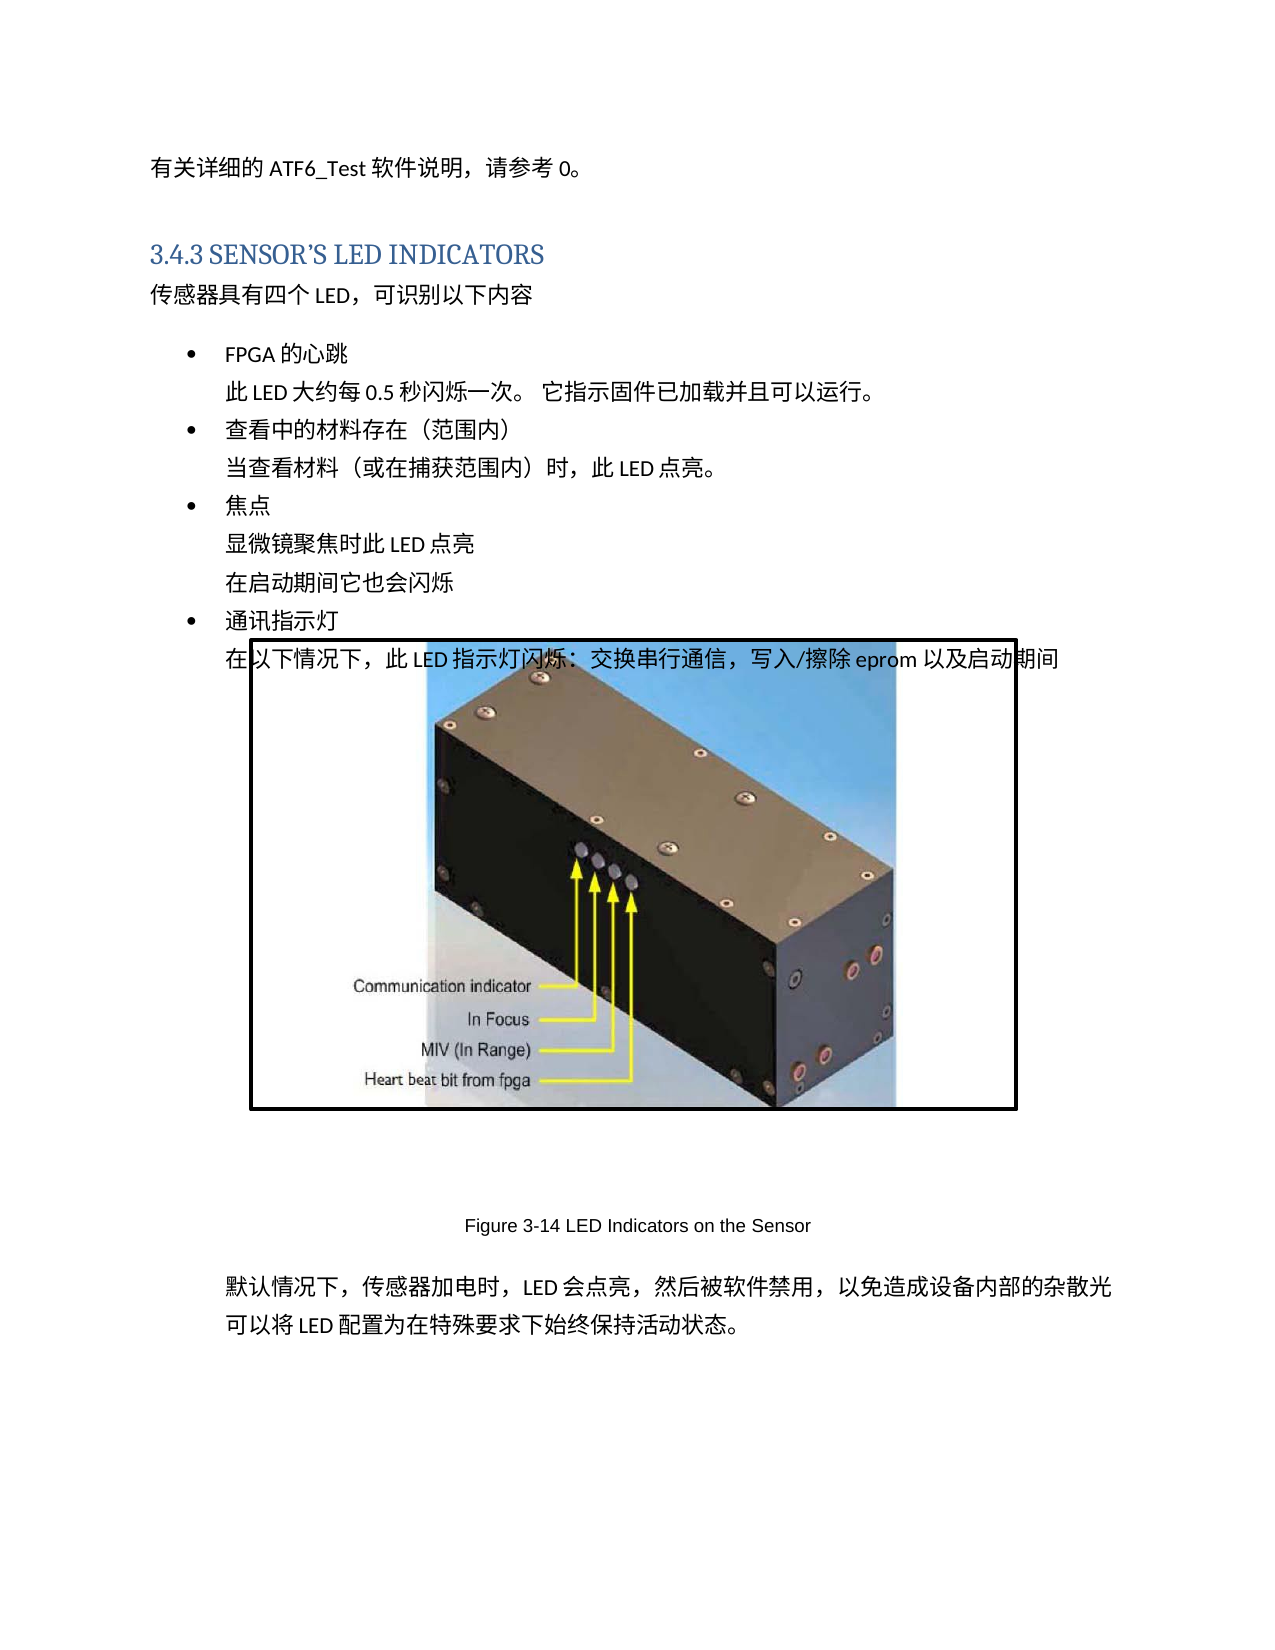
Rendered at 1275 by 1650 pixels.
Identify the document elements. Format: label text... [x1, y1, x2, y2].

picture [253, 674, 1014, 1107]
subtitle 3.4.3 SENSOR’S LED INDICATORS [150, 238, 1125, 272]
list 此LED大约每0.5秒闪烁一次。 它指示固件已加载并且可以运行。 [225, 374, 1125, 407]
list 在以下情况下，此LED指示灯闪烁：交换串行通信，写入/擦除eprom以及启动期间 [225, 641, 1125, 674]
list 当查看材料（或在捕获范围内）时，此LED点亮。 [225, 450, 1125, 483]
text 传感器具有四个LED，可识别以下内容 [150, 277, 1125, 310]
list 通讯指示灯 [187, 602, 1125, 636]
list 可以将LED配置为在特殊要求下始终保持活动状态。 [225, 1307, 1125, 1340]
list 在启动期间它也会闪烁 [225, 564, 1125, 598]
list 焦点 [187, 488, 1125, 521]
list 显微镜聚焦时此LED点亮 [225, 526, 1125, 559]
list FPGA的心跳 [187, 336, 1125, 369]
list 默认情况下，传感器加电时，LED会点亮，然后被软件禁用，以免造成设备内部的杂散光 [225, 1269, 1125, 1302]
list 查看中的材料存在（范围内） [187, 412, 1125, 445]
text 有关详细的ATF6_Test软件说明，请参考0。 [150, 150, 1125, 183]
text Figure 3-14 LED Indicators on the Sensor [150, 1215, 1125, 1237]
